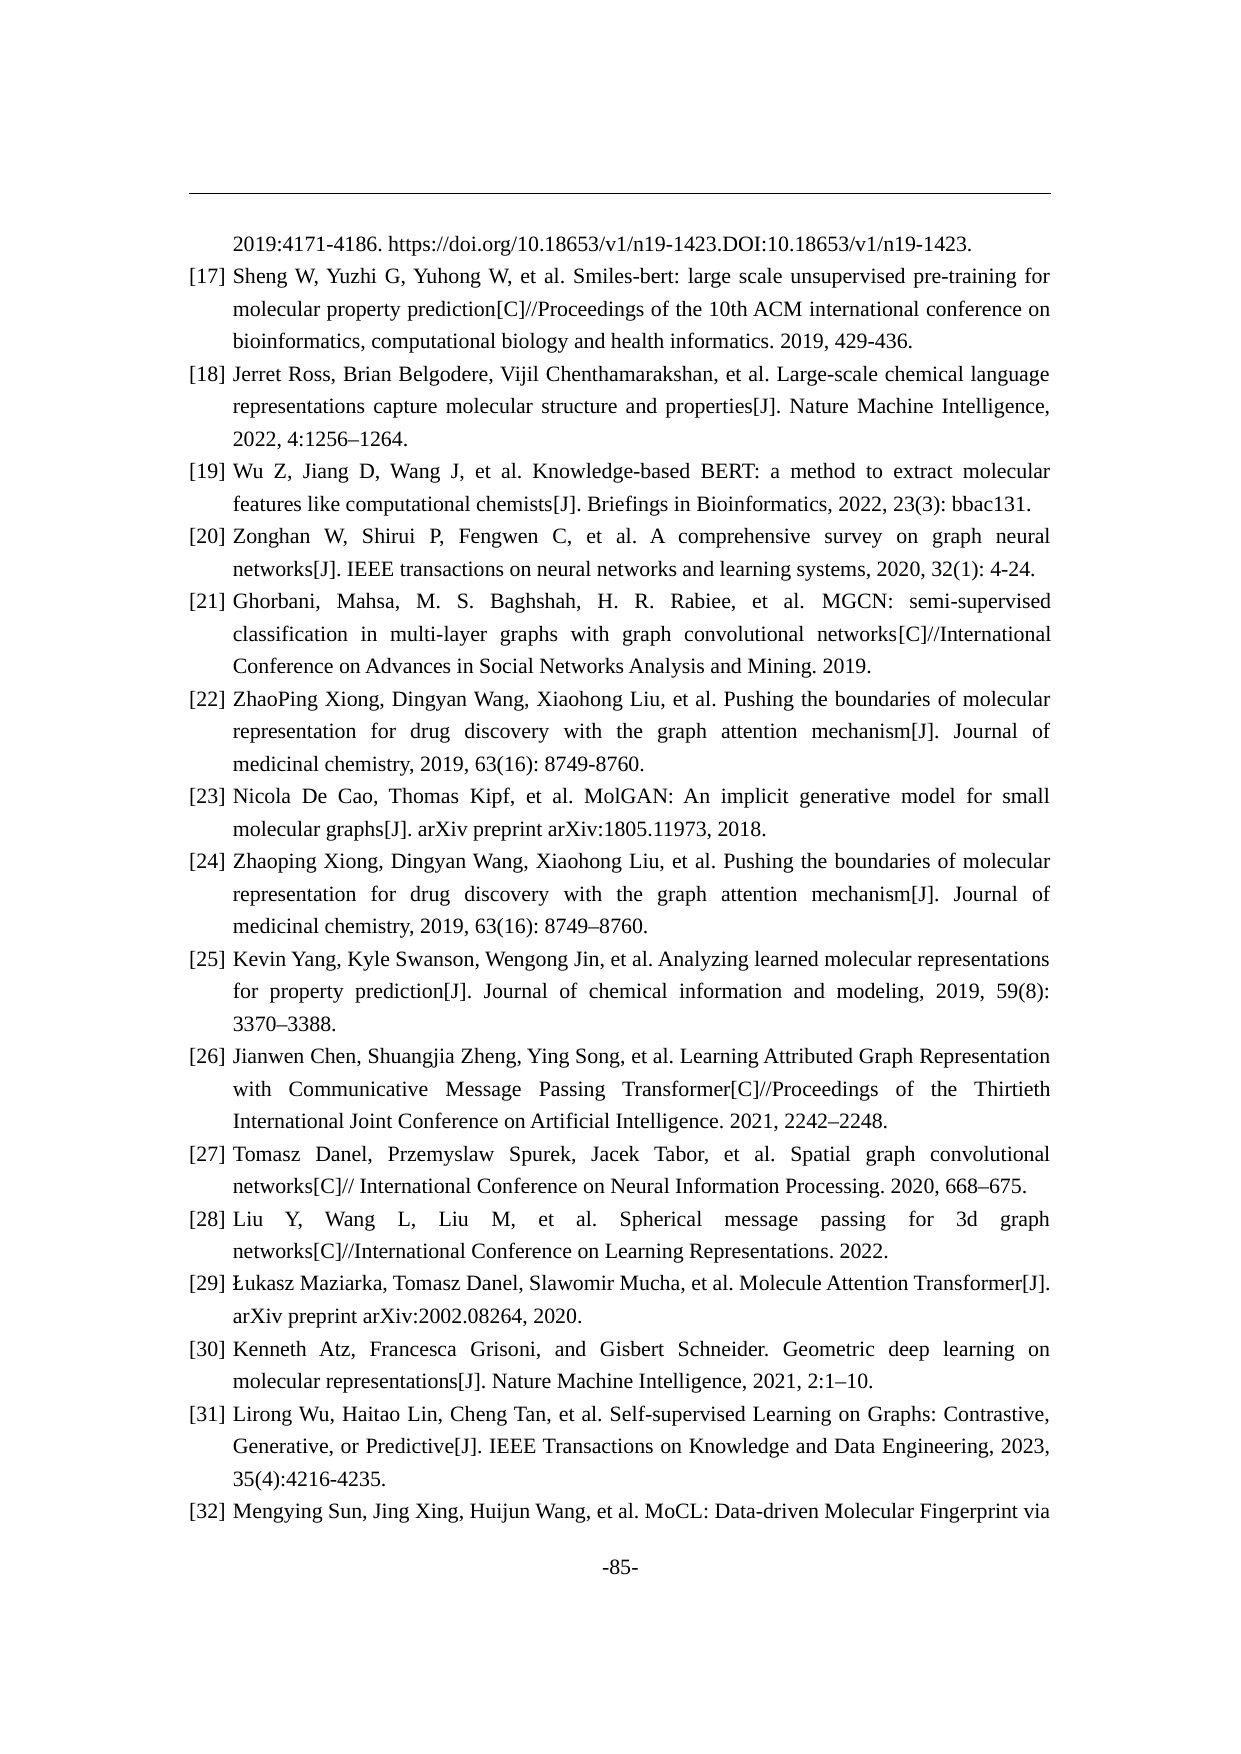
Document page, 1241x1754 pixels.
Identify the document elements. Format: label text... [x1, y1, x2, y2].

list ZhaoPing Xiong, Dingyan Wang, Xiaohong Liu, et al. Pushing the boundaries of molecular representation for drug discovery with the graph attention mechanism[J]. Journal of medicinal chemistry, 2019, 63(16): 8749-8760. [189, 682, 1051, 779]
list Ghorbani, Mahsa, M. S. Baghshah, H. R. Rabiee, et al. MGCN: semi-supervised classification in multi-layer graphs with graph convolutional networks[C]//International Conference on Advances in Social Networks Analysis and Mining. 2019. [189, 584, 1051, 682]
list Lirong Wu, Haitao Lin, Cheng Tan, et al. Self-supervised Learning on Graphs: Contrastive, Generative, or Predictive[J]. IEEE Transactions on Knowledge and Data Engineering, 2023, 35(4):4216-4235. [189, 1397, 1051, 1494]
list Zonghan W, Shirui P, Fengwen C, et al. A comprehensive survey on graph neural networks[J]. IEEE transactions on neural networks and learning systems, 2020, 32(1): 4-24. [189, 519, 1051, 584]
list Wu Z, Jiang D, Wang J, et al. Knowledge-based BERT: a method to extract molecular features like computational chemists[J]. Briefings in Bioinformatics, 2022, 23(3): bbac131. [189, 454, 1051, 519]
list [189, 227, 1051, 259]
list Jerret Ross, Brian Belgodere, Vijil Chenthamarakshan, et al. Large-scale chemical language representations capture molecular structure and properties[J]. Nature Machine Intelligence, 2022, 4:1256–1264. [189, 357, 1051, 454]
list Zhaoping Xiong, Dingyan Wang, Xiaohong Liu, et al. Pushing the boundaries of molecular representation for drug discovery with the graph attention mechanism[J]. Journal of medicinal chemistry, 2019, 63(16): 8749–8760. [189, 844, 1051, 942]
list Liu Y, Wang L, Liu M, et al. Spherical message passing for 3d graph networks[C]//International Conference on Learning Representations. 2022. [189, 1202, 1051, 1267]
list Jianwen Chen, Shuangjia Zheng, Ying Song, et al. Learning Attributed Graph Representation with Communicative Message Passing Transformer[C]//Proceedings of the Thirtieth International Joint Conference on Artificial Intelligence. 2021, 2242–2248. [189, 1039, 1051, 1137]
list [189, 1494, 1051, 1527]
list Kevin Yang, Kyle Swanson, Wengong Jin, et al. Analyzing learned molecular representations for property prediction[J]. Journal of chemical information and modeling, 2019, 59(8): 3370–3388. [189, 942, 1051, 1039]
list Łukasz Maziarka, Tomasz Danel, Slawomir Mucha, et al. Molecule Attention Transformer[J]. arXiv preprint arXiv:2002.08264, 2020. [189, 1267, 1051, 1332]
list Nicola De Cao, Thomas Kipf, et al. MolGAN: An implicit generative model for small molecular graphs[J]. arXiv preprint arXiv:1805.11973, 2018. [189, 779, 1051, 844]
list Sheng W, Yuzhi G, Yuhong W, et al. Smiles-bert: large scale unsupervised pre-training for molecular property prediction[C]//Proceedings of the 10th ACM international conference on bioinformatics, computational biology and health informatics. 2019, 429-436. [189, 259, 1051, 357]
list Tomasz Danel, Przemyslaw Spurek, Jacek Tabor, et al. Spatial graph convolutional networks[C]// International Conference on Neural Information Processing. 2020, 668–675. [189, 1137, 1051, 1202]
list Kenneth Atz, Francesca Grisoni, and Gisbert Schneider. Geometric deep learning on molecular representations[J]. Nature Machine Intelligence, 2021, 2:1–10. [189, 1332, 1051, 1397]
